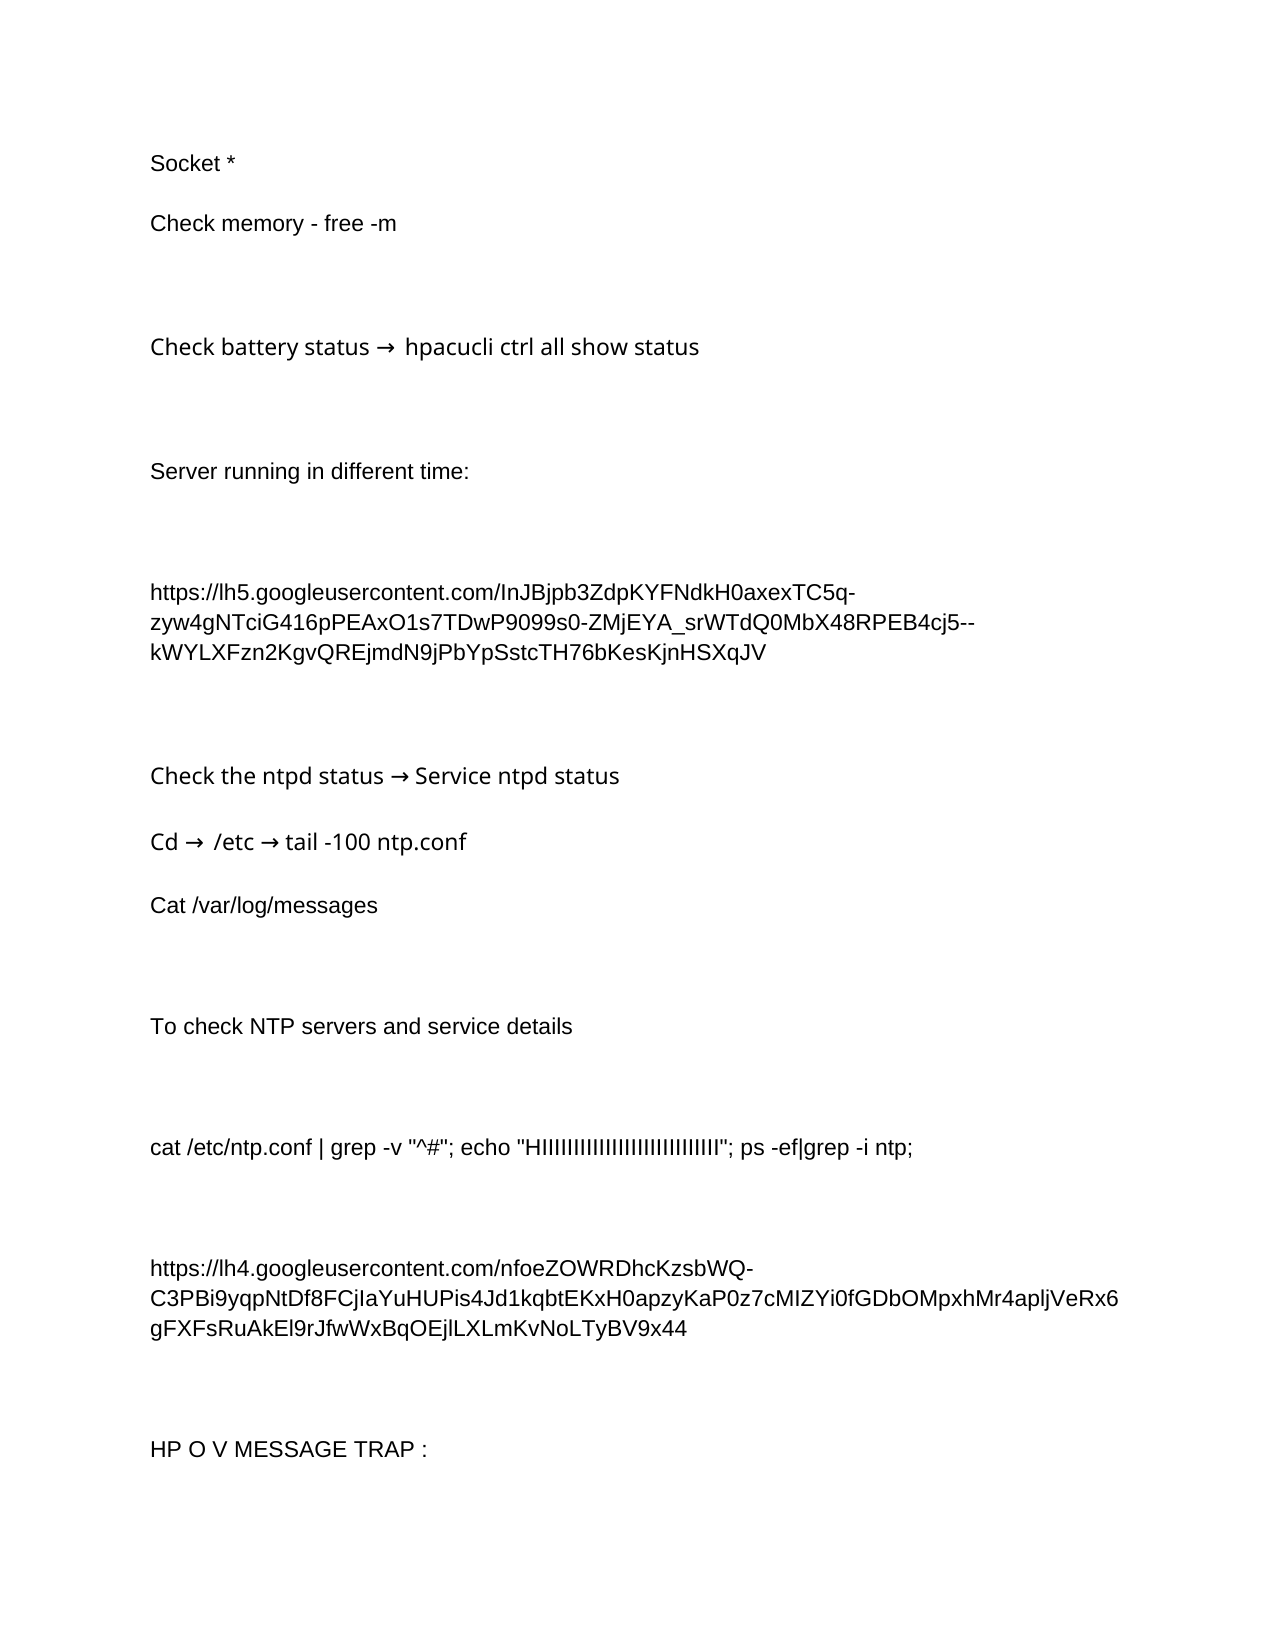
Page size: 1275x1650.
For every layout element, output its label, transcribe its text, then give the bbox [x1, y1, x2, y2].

text https://lh5.googleusercontent.com/InJBjpb3ZdpKYFNdkH0axexTC5q-zyw4gNTciG416pPEAxO1s7TDwP9099s0-ZMjEYA_srWTdQ0MbX48RPEB4cj5--kWYLXFzn2KgvQREjmdN9jPbYpSstcTH76bKesKjnHSXqJV [150, 579, 1125, 665]
text Check memory - free -m [150, 210, 1125, 237]
text Check battery status → hpacucli ctrl all show status [150, 331, 1125, 362]
text Check the ntpd status → Service ntpd status [150, 760, 1125, 791]
text To check NTP servers and service details [150, 1013, 1125, 1039]
text HP O V MESSAGE TRAP : [150, 1436, 1125, 1462]
text Server running in different time: [150, 458, 1125, 484]
text Cd → /etc → tail -100 ntp.conf [150, 826, 1125, 857]
text https://lh4.googleusercontent.com/nfoeZOWRDhcKzsbWQ-C3PBi9yqpNtDf8FCjIaYuHUPis4Jd1kqbtEKxH0apzyKaP0z7cMIZYi0fGDbOMpxhMr4apljVeRx6gFXFsRuAkEl9rJfwWxBqOEjlLXLmKvNoLTyBV9x44 [150, 1255, 1125, 1341]
text Socket * [150, 150, 1125, 176]
text Cat /var/log/messages [150, 892, 1125, 918]
text cat /etc/ntp.conf | grep -v "^#"; echo "HIIIIIIIIIIIIIIIIIIIIIIIIIIII"; ps -ef|grep -i ntp; [150, 1134, 1125, 1160]
